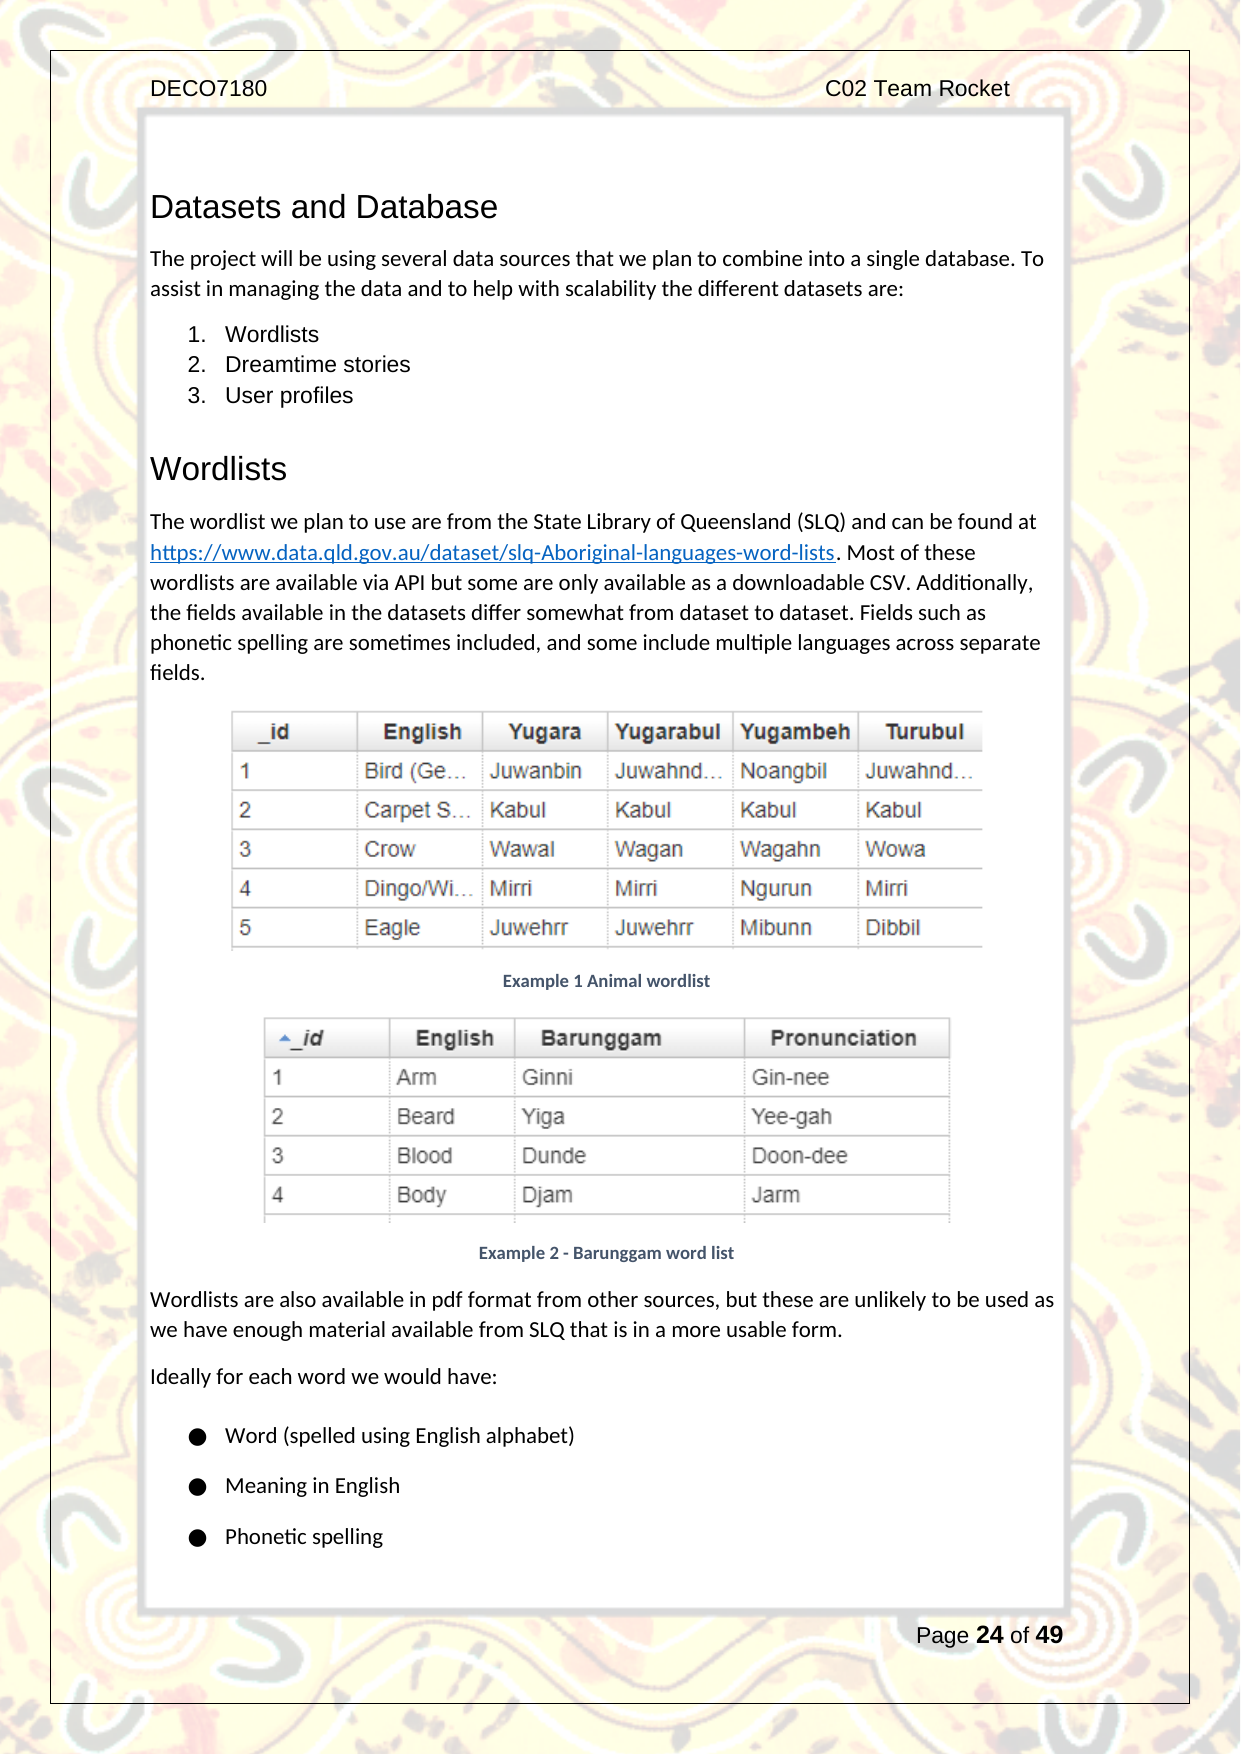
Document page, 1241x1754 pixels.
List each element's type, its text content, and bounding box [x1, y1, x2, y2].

text Example 2 - Barunggam word list [150, 1241, 1063, 1264]
subtitle Wordlists [150, 449, 1063, 488]
text The project will be using several data sources that we plan to combine into a single database. To assist in managing the data and to help with scalability the different datasets are: [150, 244, 1063, 302]
list Dreamtime stories [187, 351, 1063, 378]
list Meaning in English [187, 1460, 1063, 1507]
list Phonetic spelling [187, 1511, 1063, 1558]
text The wordlist we plan to use are from the State Library of Queensland (SLQ) and can be found at https://www.data.qld.gov.au/dataset/slq-Aboriginal-languages-word-lists. Most of these wordlists are available via API but some are only available as a downloadable CSV. Additionally, the fields available in the datasets differ somewhat from dataset to dataset. Fields such as phonetic spelling are sometimes included, and some include multiple languages across separate fields. [150, 507, 1063, 687]
picture [261, 1013, 952, 1223]
list Word (spelled using English alphabet) [187, 1409, 1063, 1456]
list User profiles [187, 382, 1063, 408]
list Wordlists [187, 321, 1063, 348]
picture [230, 705, 983, 951]
subtitle Datasets and Database [150, 187, 1063, 226]
text Ideally for each word we would have: [150, 1362, 1063, 1390]
text Wordlists are also available in pdf format from other sources, but these are unlikely to be used as we have enough material available from SLQ that is in a more usable form. [150, 1285, 1063, 1343]
text Example 1 Animal wordlist [150, 969, 1063, 992]
